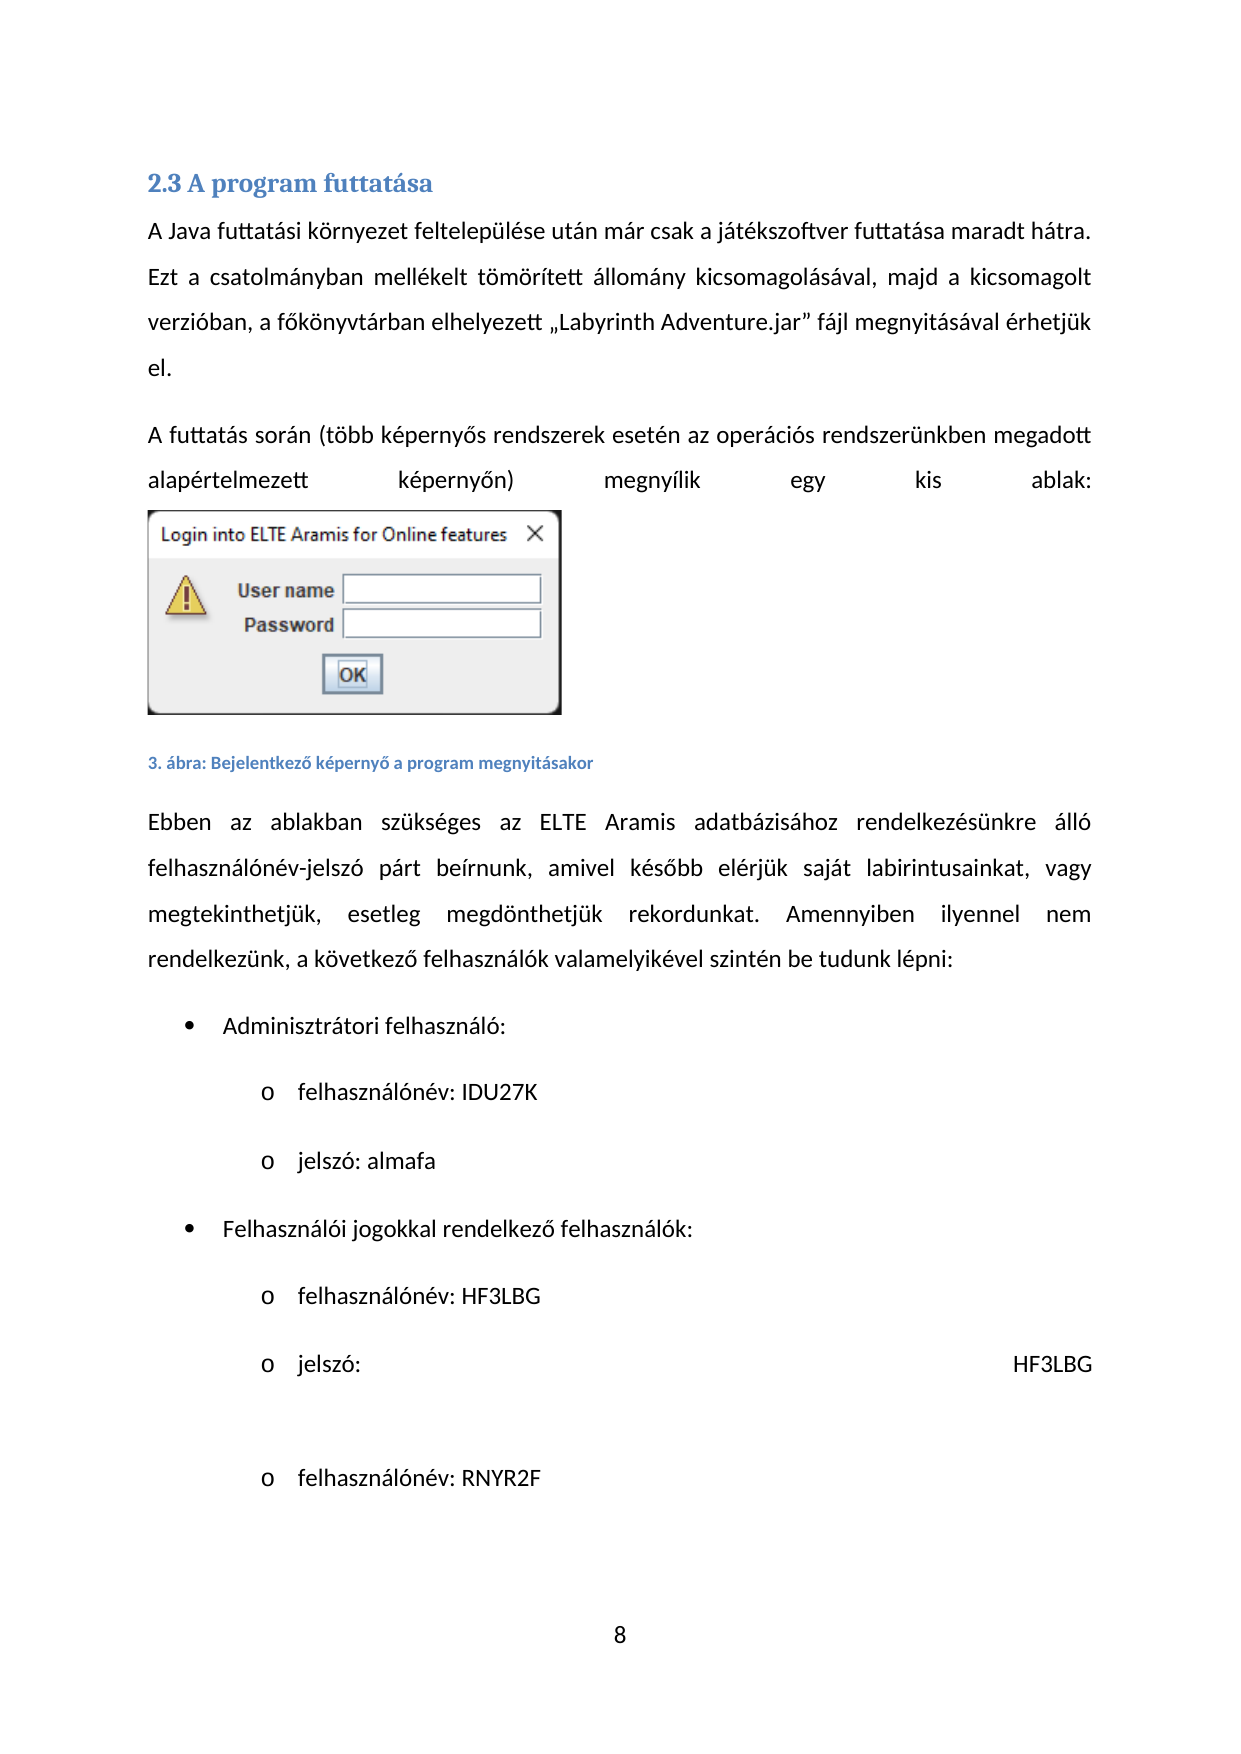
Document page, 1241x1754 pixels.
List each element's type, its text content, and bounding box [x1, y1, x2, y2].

picture [147, 510, 562, 715]
list felhasználónév: RNYR2F [260, 1462, 1093, 1494]
list jelszó: HF3LBG [260, 1348, 1093, 1426]
list Felhasználói jogokkal rendelkező felhasználók: [185, 1213, 1093, 1244]
list felhasználónév: IDU27K [260, 1077, 1093, 1108]
subtitle 2.3 A program futtatása [148, 168, 1093, 199]
list felhasználónév: HF3LBG [260, 1280, 1093, 1312]
text A Java futtatási környezet feltelepülése után már csak a játékszoftver futtatása maradt hátra. Ezt a csatolmányban mellékelt tömörített állomány kicsomagolásával, majd a kicsomagolt verzióban, a főkönyvtárban elhelyezett „Labyrinth Adventure.jar” fájl megnyitásával érhetjük el. [148, 215, 1093, 383]
list jelszó: almafa [260, 1145, 1093, 1177]
text 3. ábra: Bejelentkező képernyő a program megnyitásakor [148, 751, 1093, 774]
list Adminisztrátori felhasználó: [185, 1010, 1093, 1041]
text Ebben az ablakban szükséges az ELTE Aramis adatbázisához rendelkezésünkre álló felhasználónév-jelszó párt beírnunk, amivel később elérjük saját labirintusainkat, vagy megtekinthetjük, esetleg megdönthetjük rekordunkat. Amennyiben ilyennel nem rendelkezünk, a következő felhasználók valamelyikével szintén be tudunk lépni: [148, 806, 1093, 974]
